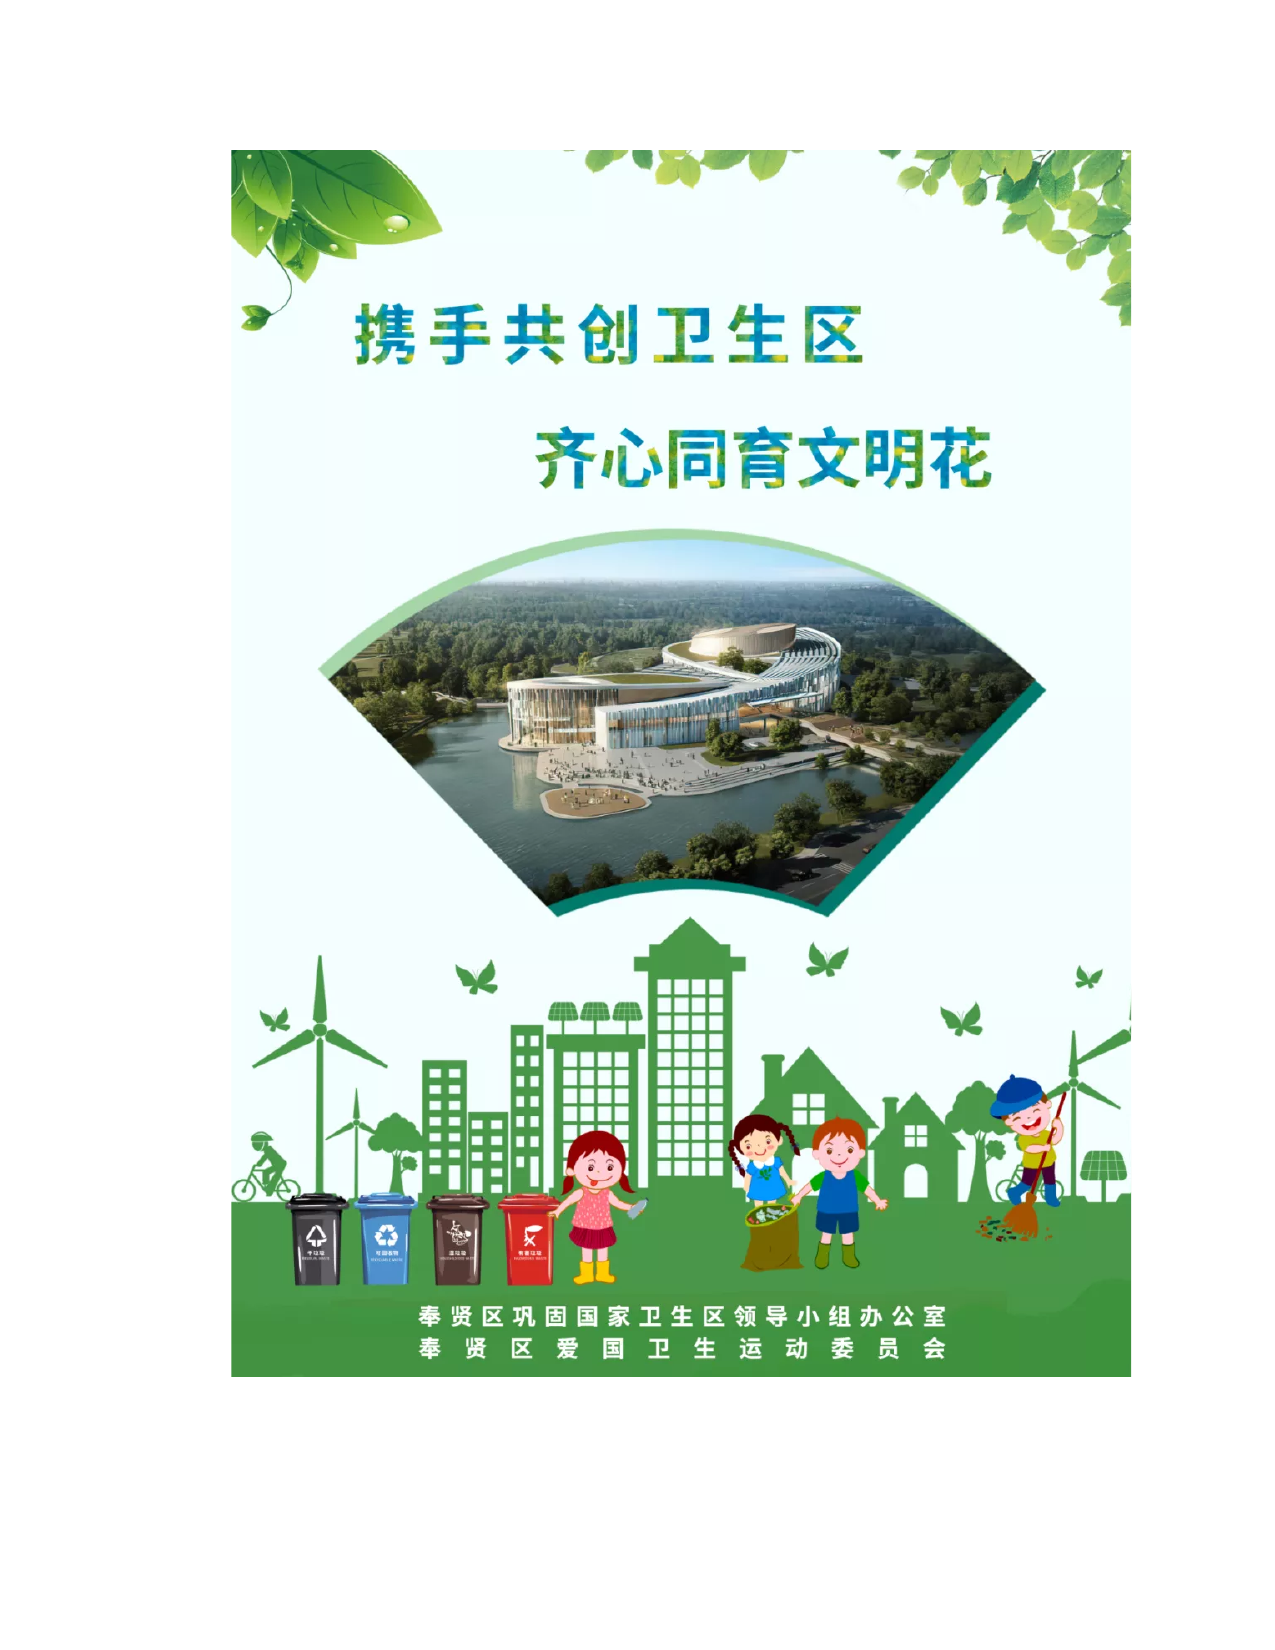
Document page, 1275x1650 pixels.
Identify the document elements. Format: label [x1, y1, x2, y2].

picture [231, 150, 1132, 1377]
